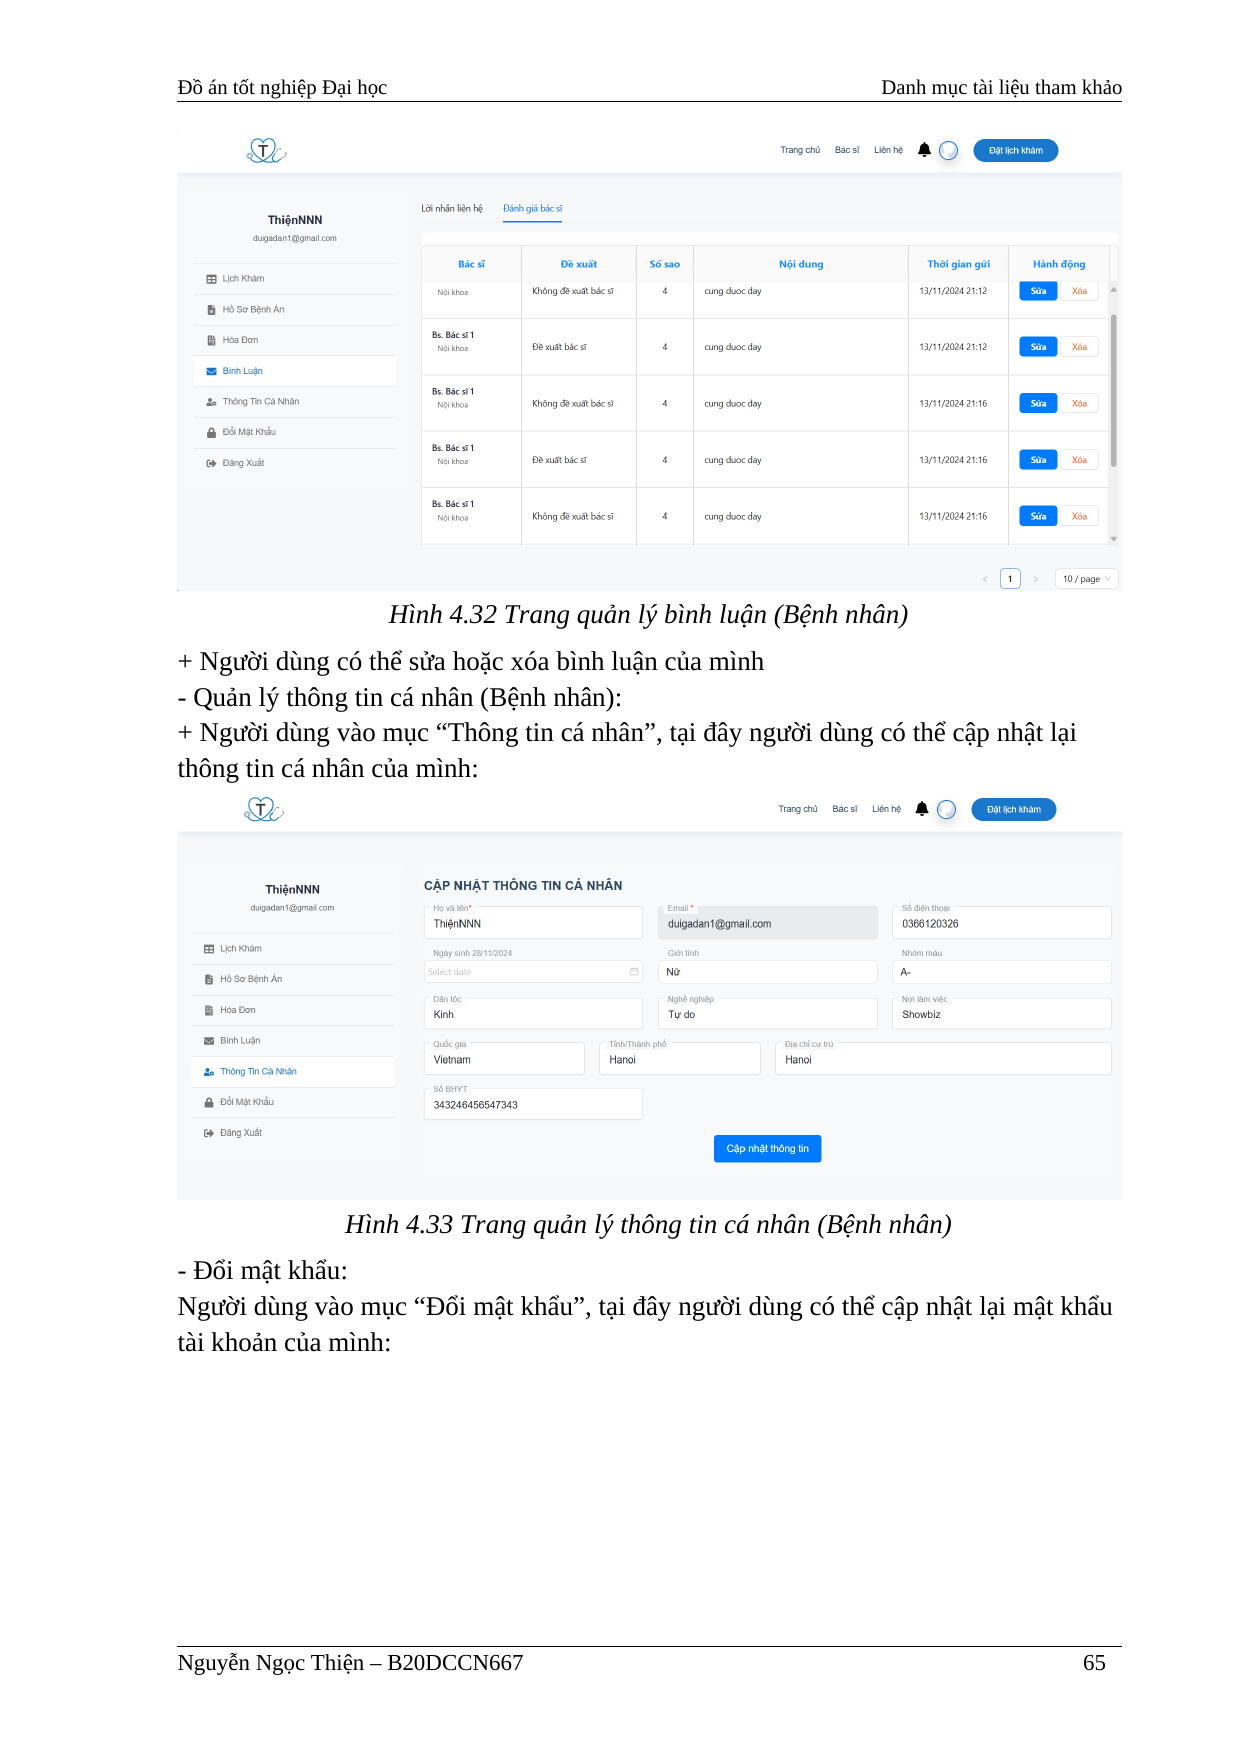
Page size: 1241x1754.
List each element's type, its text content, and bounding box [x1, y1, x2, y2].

picture [177, 787, 1123, 1200]
subtitle Hình 4.32 Trang quản lý bình luận (Bệnh nhân) [177, 598, 1122, 629]
text + Người dùng có thể sửa hoặc xóa bình luận của mình [177, 645, 1122, 676]
text - Quản lý thông tin cá nhân (Bệnh nhân): + Người dùng vào mục “Thông tin cá nhân”, tại đây người dùng có thể cập nhật lại thông tin cá nhân của mình: [177, 681, 1122, 783]
text - Đổi mật khẩu: [177, 1254, 1122, 1286]
picture [177, 130, 1123, 591]
text Người dùng vào mục “Đổi mật khẩu”, tại đây người dùng có thể cập nhật lại mật khẩu tài khoản của mình: [177, 1290, 1122, 1357]
subtitle Hình 4.33 Trang quản lý thông tin cá nhân (Bệnh nhân) [177, 1208, 1122, 1239]
